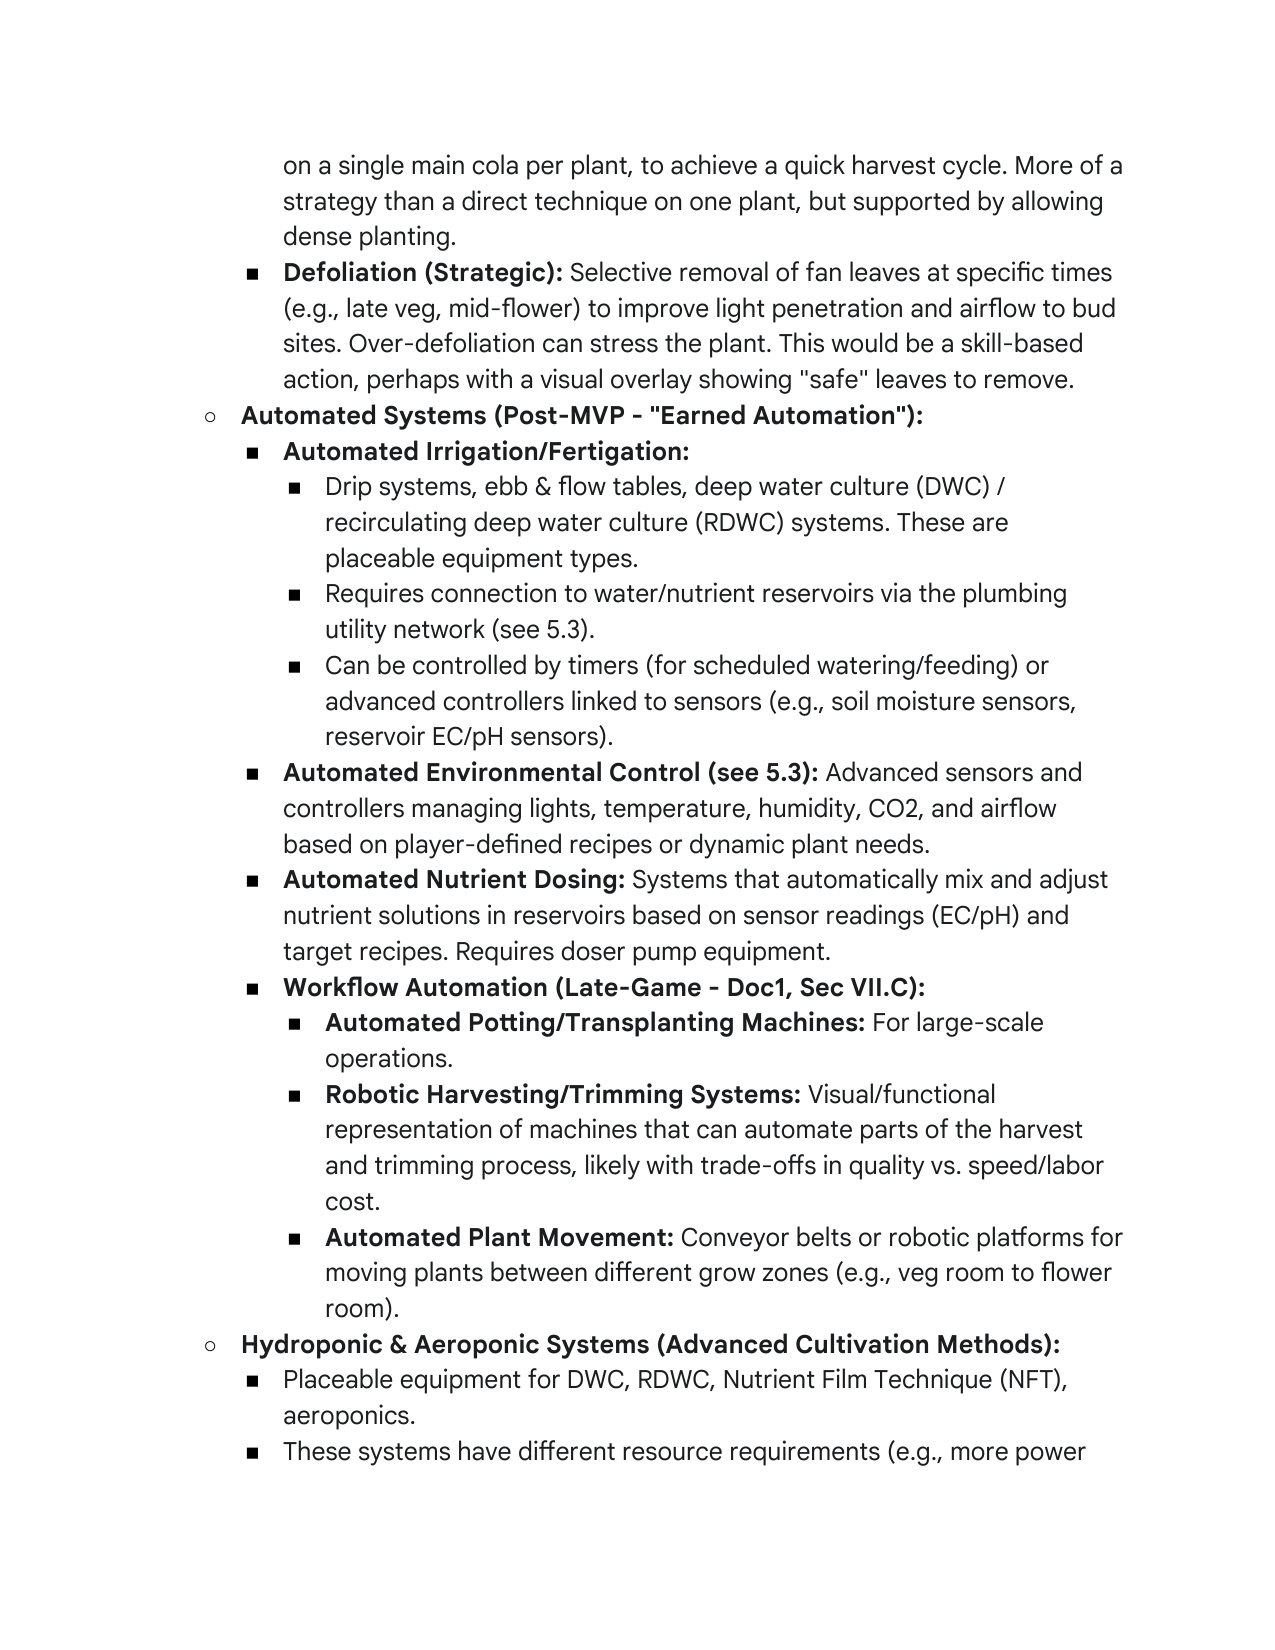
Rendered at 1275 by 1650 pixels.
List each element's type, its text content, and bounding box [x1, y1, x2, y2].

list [245, 150, 1125, 253]
list Automated Plant Movement: Conveyor belts or robotic platforms for moving plants between different grow zones (e.g., veg room to flower room). [287, 1222, 1125, 1325]
list Drip systems, ebb & flow tables, deep water culture (DWC) / recirculating deep water culture (RDWC) systems. These are placeable equipment types. [287, 472, 1125, 574]
list Automated Potting/Transplanting Machines: For large-scale operations. [287, 1007, 1125, 1074]
list Requires connection to water/nutrient reservoirs via the plumbing utility network (see 5.3). [287, 579, 1125, 646]
list Automated Environmental Control (see 5.3): Advanced sensors and controllers managing lights, temperature, humidity, CO2, and airflow based on player-defined recipes or dynamic plant needs. [245, 757, 1125, 860]
list Workflow Automation (Late-Game - Doc1, Sec VII.C): [245, 972, 1125, 1003]
list Automated Nutrient Dosing: Systems that automatically mix and adjust nutrient solutions in reservoirs based on sensor readings (EC/pH) and target recipes. Requires doser pump equipment. [245, 864, 1125, 967]
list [245, 1436, 1125, 1468]
list Hydroponic & Aeroponic Systems (Advanced Cultivation Methods): [203, 1329, 1125, 1360]
list Automated Systems (Post-MVP - "Earned Automation"): [203, 400, 1125, 431]
list Robotic Harvesting/Trimming Systems: Visual/functional representation of machines that can automate parts of the harvest and trimming process, likely with trade-offs in quality vs. speed/labor cost. [287, 1079, 1125, 1217]
list Can be controlled by timers (for scheduled watering/feeding) or advanced controllers linked to sensors (e.g., soil moisture sensors, reservoir EC/pH sensors). [287, 650, 1125, 753]
list Automated Irrigation/Fertigation: [245, 436, 1125, 467]
list Placeable equipment for DWC, RDWC, Nutrient Film Technique (NFT), aeroponics. [245, 1365, 1125, 1432]
list Defoliation (Strategic): Selective removal of fan leaves at specific times (e.g., late veg, mid-flower) to improve light penetration and airflow to bud sites. Over-defoliation can stress the plant. This would be a skill-based action, perhaps with a visual overlay showing "safe" leaves to remove. [245, 257, 1125, 396]
